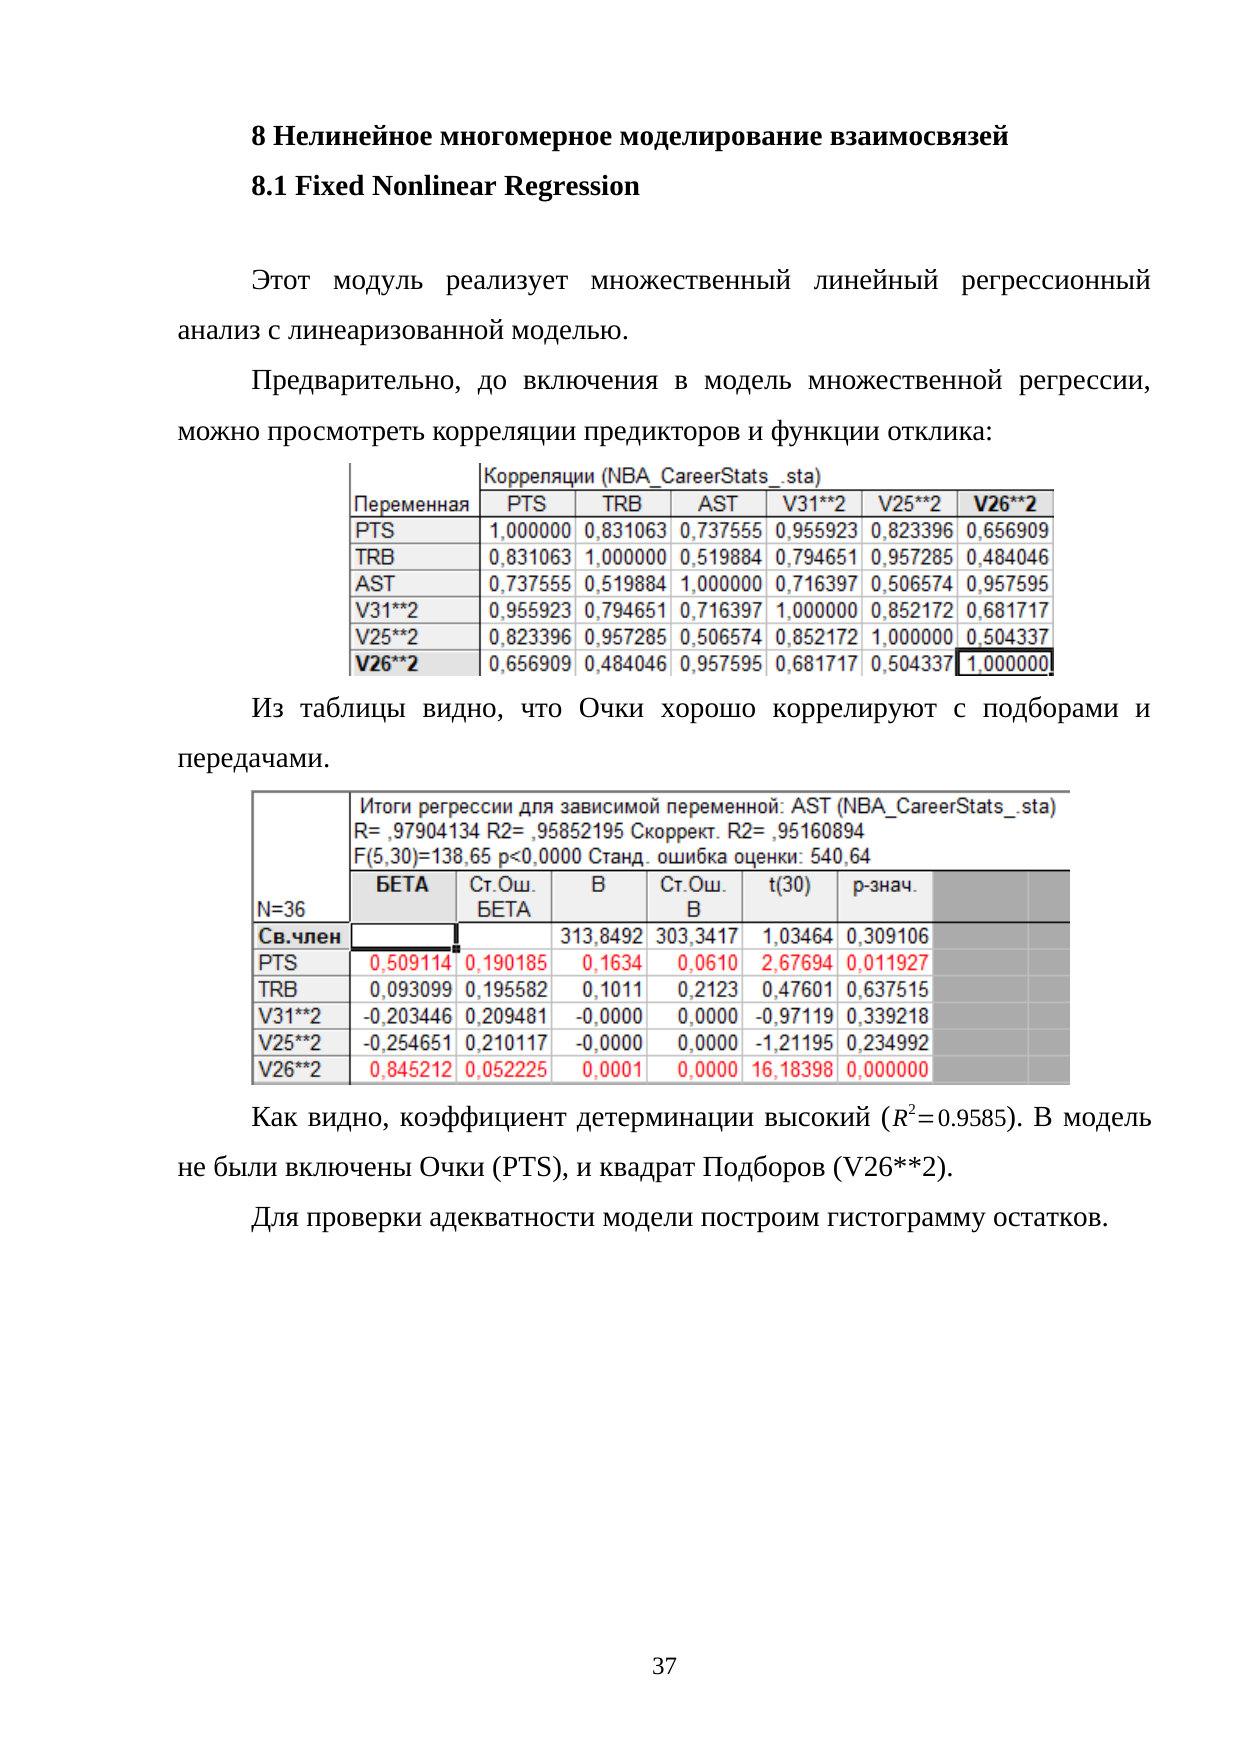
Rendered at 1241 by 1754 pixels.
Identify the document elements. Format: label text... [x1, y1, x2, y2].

picture [251, 790, 1070, 1085]
text Из таблицы видно, что Очки хорошо коррелируют с подборами и передачами. [177, 690, 1152, 774]
picture [348, 463, 1054, 676]
text Этот модуль реализует множественный линейный регрессионный анализ с линеаризованной моделью. [177, 262, 1152, 346]
text 8 Нелинейное многомерное моделирование взаимосвязей [177, 118, 1152, 152]
text Как видно, коэффициент детерминации высокий (). В модель не были включены Очки (PTS), и квадрат Подборов (V26**2). [177, 1099, 1152, 1183]
text 8.1 Fixed Nonlinear Regression [177, 168, 1152, 202]
text Предварительно, до включения в модель множественной регрессии, можно просмотреть корреляции предикторов и функции отклика: [177, 362, 1152, 446]
text Для проверки адекватности модели построим гистограмму остатков. [177, 1199, 1152, 1233]
